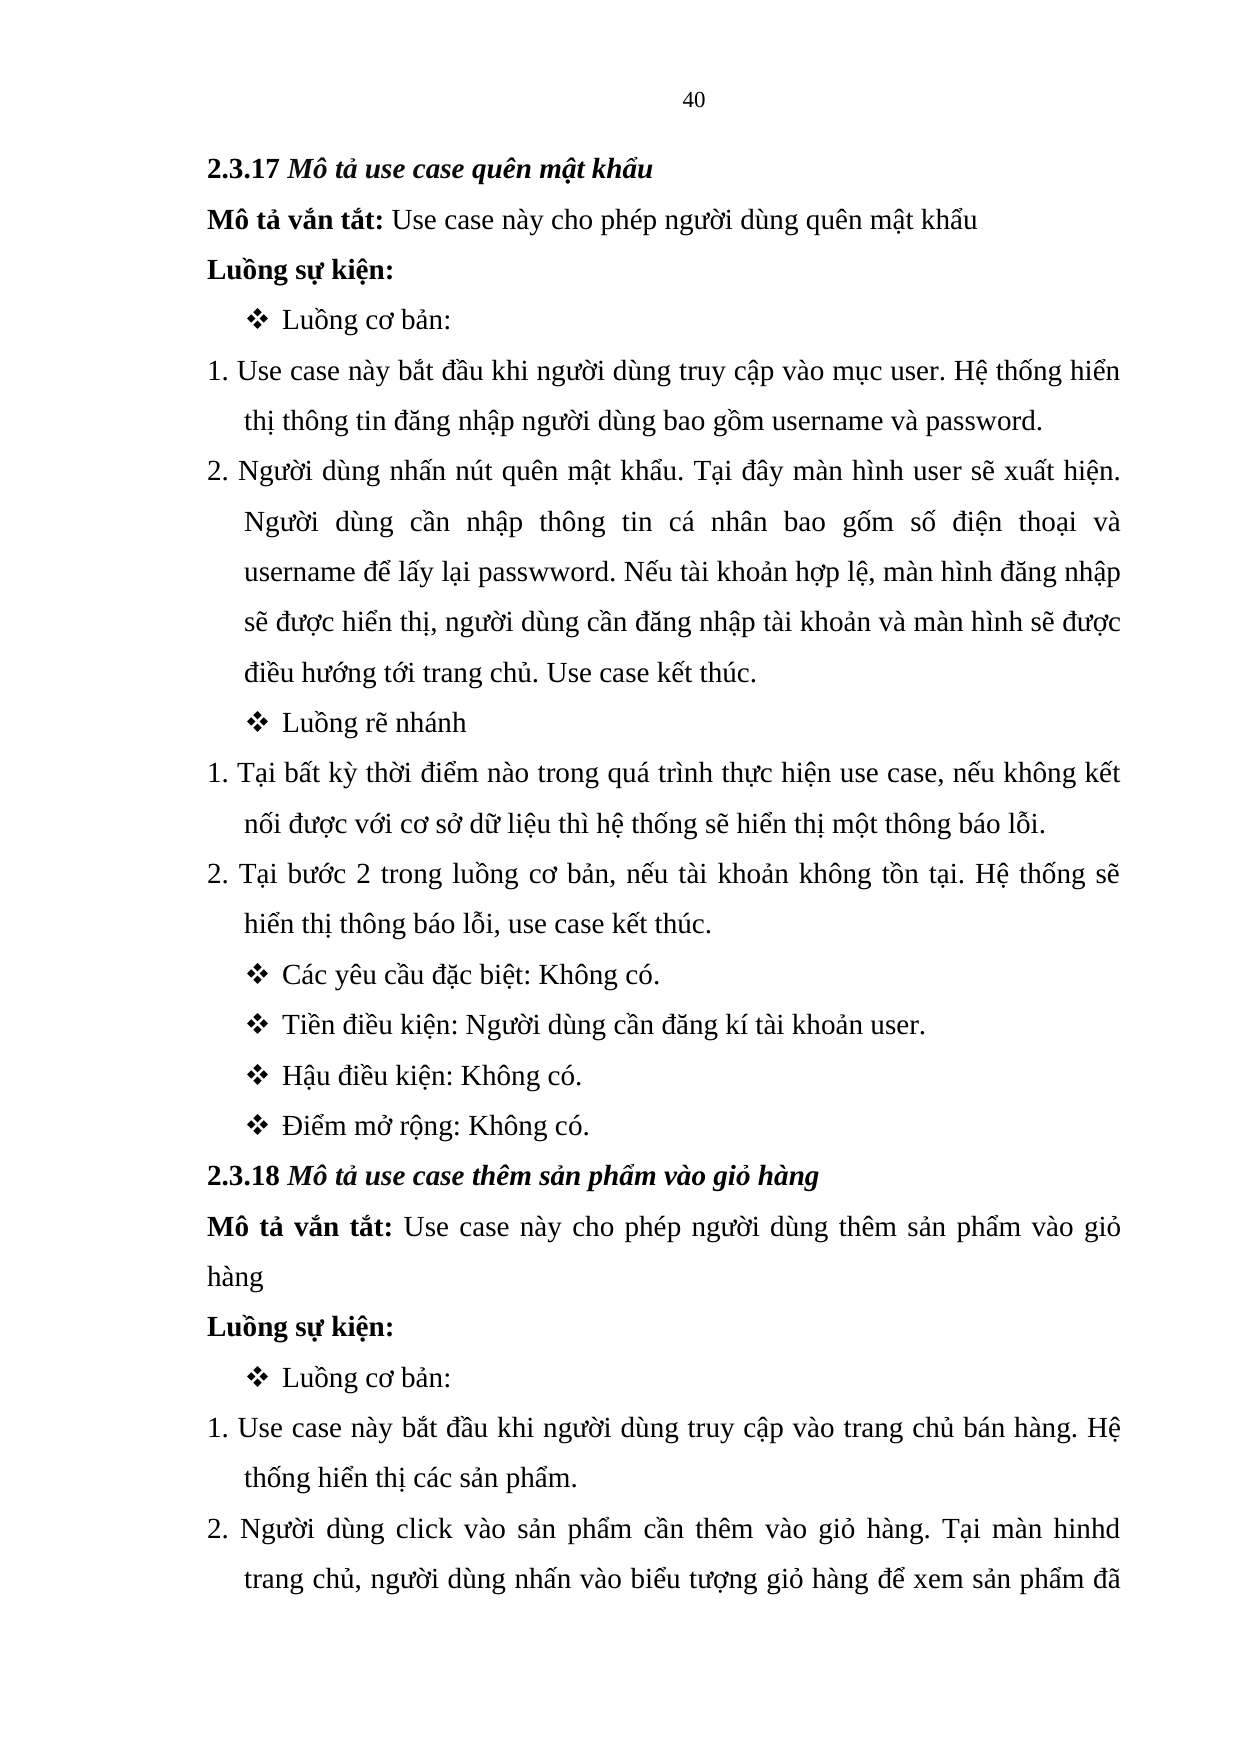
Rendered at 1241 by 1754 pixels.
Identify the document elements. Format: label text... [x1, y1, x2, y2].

text 2. Tại bước 2 trong luồng cơ bản, nếu tài khoản không tồn tại. Hệ thống sẽ hiển thị thông báo lỗi, use case kết thúc. [207, 856, 1122, 940]
subtitle Mô tả use case quên mật khẩu [207, 152, 287, 185]
list Luồng cơ bản: [244, 1360, 1122, 1393]
text 1. Use case này bắt đầu khi người dùng truy cập vào trang chủ bán hàng. Hệ thống hiển thị các sản phẩm. [207, 1410, 1122, 1494]
list Tiền điều kiện: Người dùng cần đăng kí tài khoản user. [244, 1007, 1122, 1041]
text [207, 1511, 1122, 1594]
list Luồng cơ bản: [244, 302, 1122, 336]
list Luồng rẽ nhánh [244, 705, 1122, 739]
text 1. Tại bất kỳ thời điểm nào trong quá trình thực hiện use case, nếu không kết nối được với cơ sở dữ liệu thì hệ thống sẽ hiển thị một thông báo lỗi. [207, 756, 1122, 839]
subtitle Mô tả use case thêm sản phẩm vào giỏ hàng [207, 1158, 1122, 1192]
text Mô tả vắn tắt: Use case này cho phép người dùng thêm sản phẩm vào giỏ hàng [207, 1209, 1122, 1293]
text Luồng sự kiện: [207, 252, 1122, 286]
subtitle Mô tả use case quên mật khẩu [464, 152, 1122, 185]
text 1. Use case này bắt đầu khi người dùng truy cập vào mục user. Hệ thống hiển thị thông tin đăng nhập người dùng bao gồm username và password. [207, 353, 1122, 437]
list Điểm mở rộng: Không có. [244, 1108, 1122, 1142]
list Các yêu cầu đặc biệt: Không có. [244, 957, 1122, 990]
list Hậu điều kiện: Không có. [244, 1058, 1122, 1091]
text Mô tả vắn tắt: Use case này cho phép người dùng quên mật khẩu [207, 202, 1122, 235]
text Luồng sự kiện: [207, 1309, 1122, 1343]
text 2. Người dùng nhấn nút quên mật khẩu. Tại đây màn hình user sẽ xuất hiện. Người dùng cần nhập thông tin cá nhân bao gốm số điện thoại và username để lấy lại passwword. Nếu tài khoản hợp lệ, màn hình đăng nhập sẽ được hiển thị, người dùng cần đăng nhập tài khoản và màn hình sẽ được điều hướng tới trang chủ. Use case kết thúc. [207, 453, 1122, 688]
